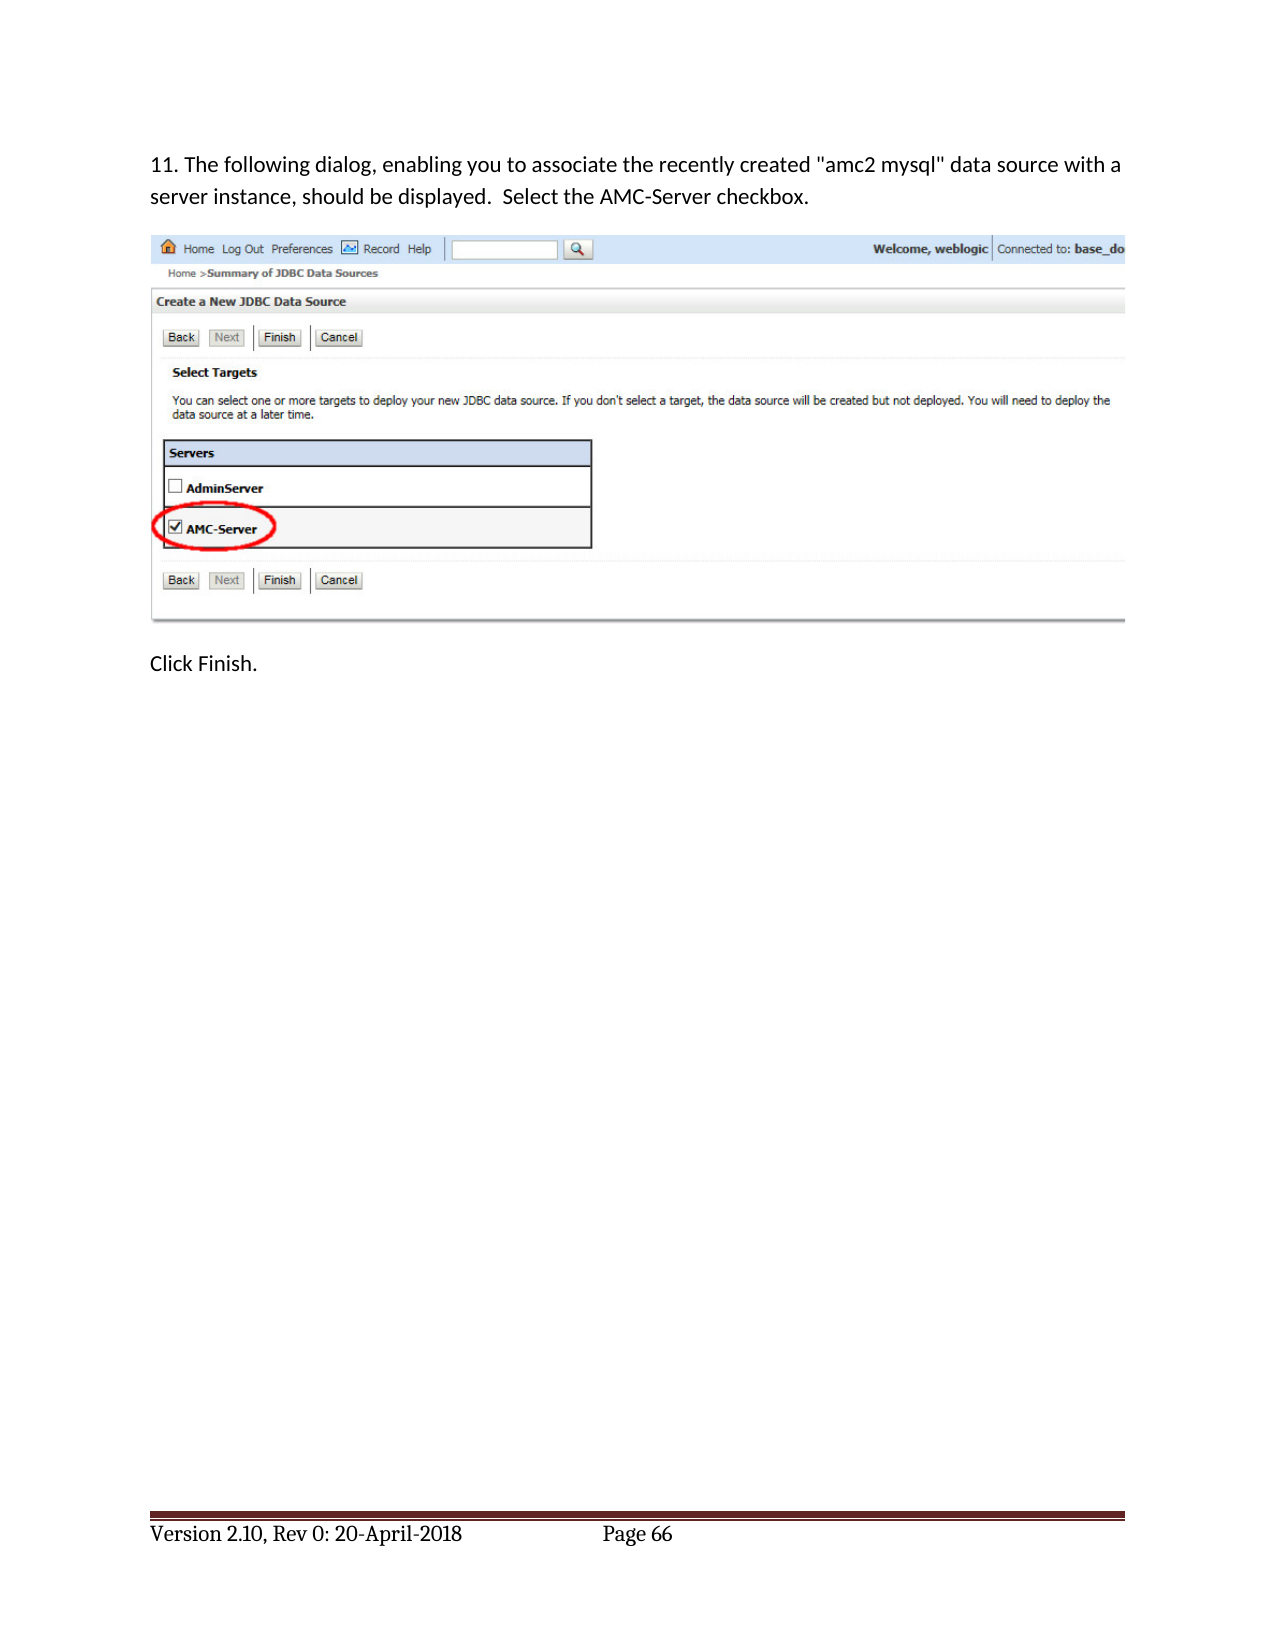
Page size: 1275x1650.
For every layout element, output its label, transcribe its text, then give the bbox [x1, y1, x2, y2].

text Click Finish. [150, 649, 1125, 678]
picture [150, 235, 1125, 625]
text 11. The following dialog, enabling you to associate the recently created "amc2 mysql" data source with a server instance, should be displayed. Select the AMC-Server checkbox. [150, 150, 1125, 210]
